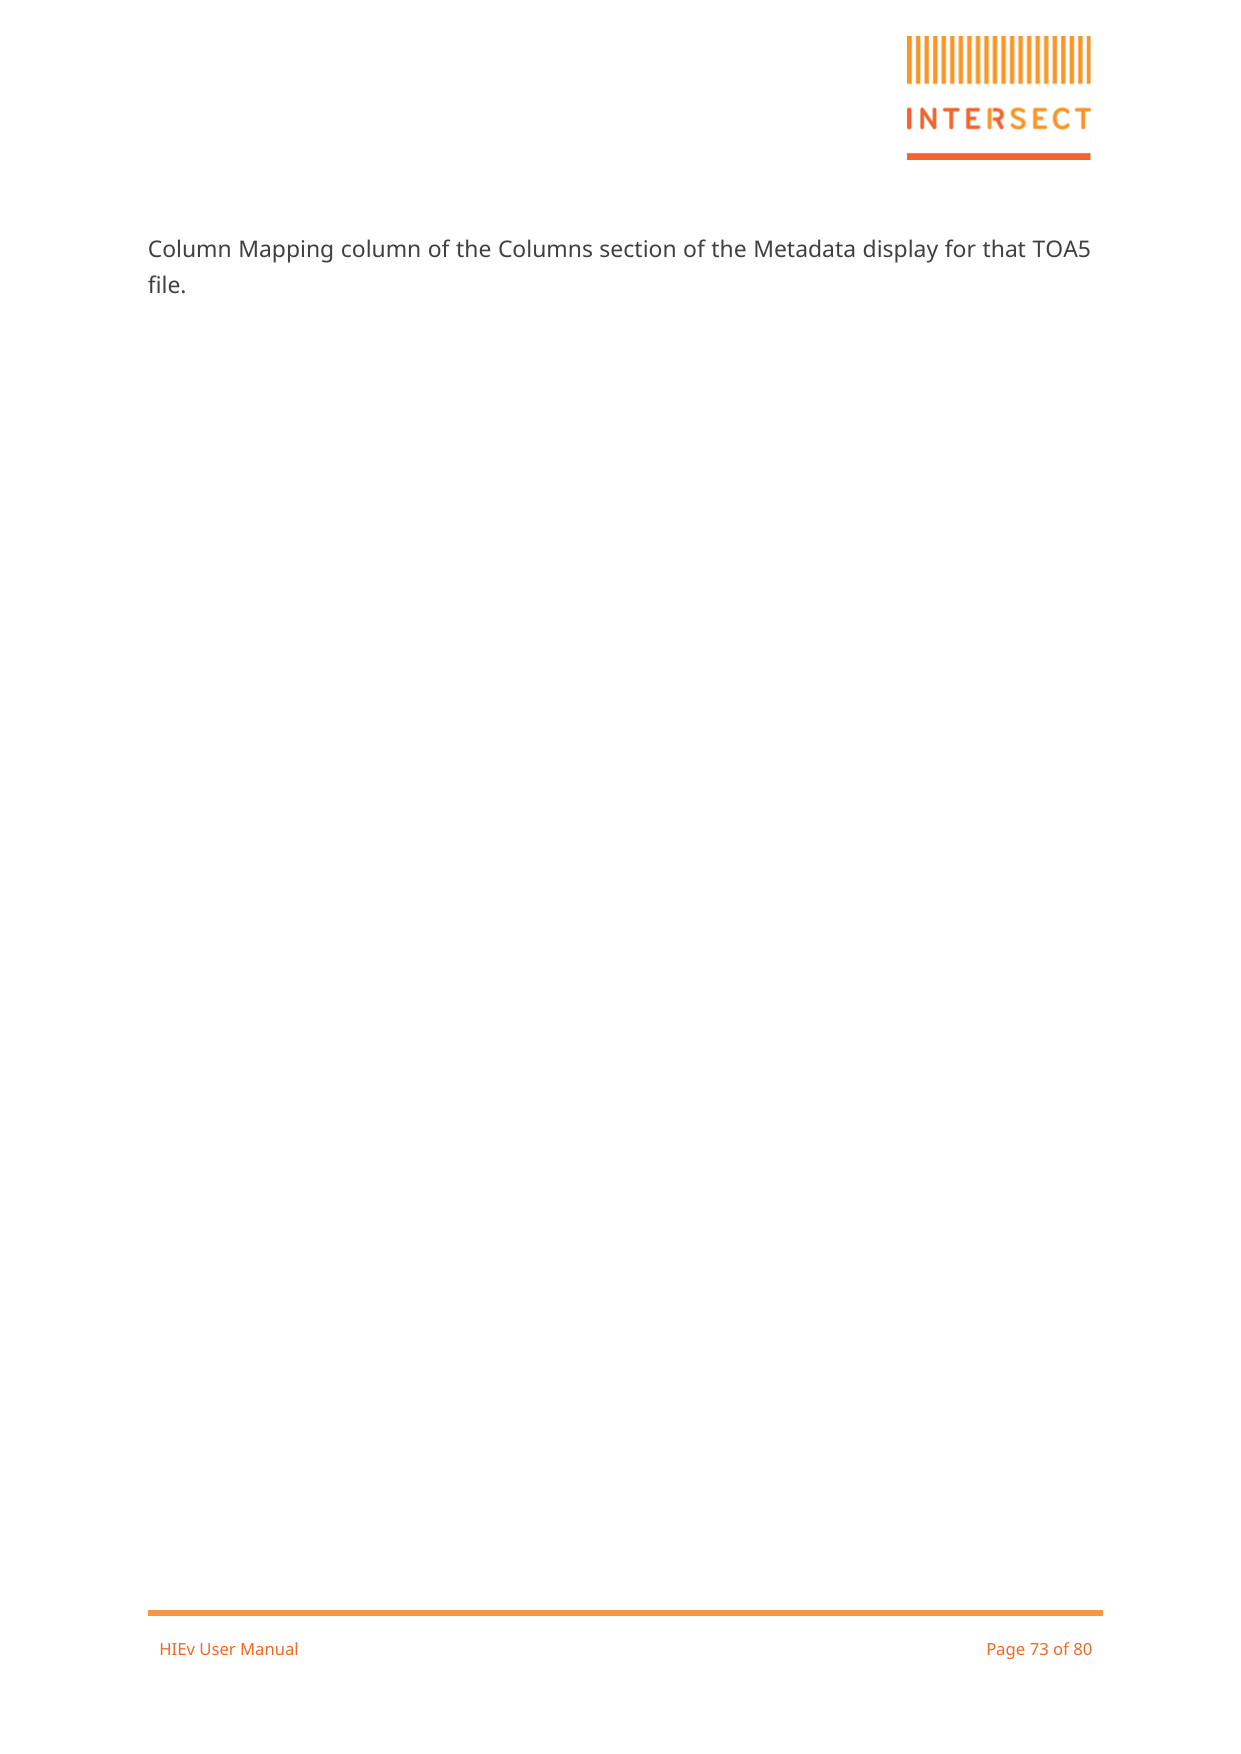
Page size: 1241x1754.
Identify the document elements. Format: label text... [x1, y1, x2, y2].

picture [905, 34, 1093, 162]
